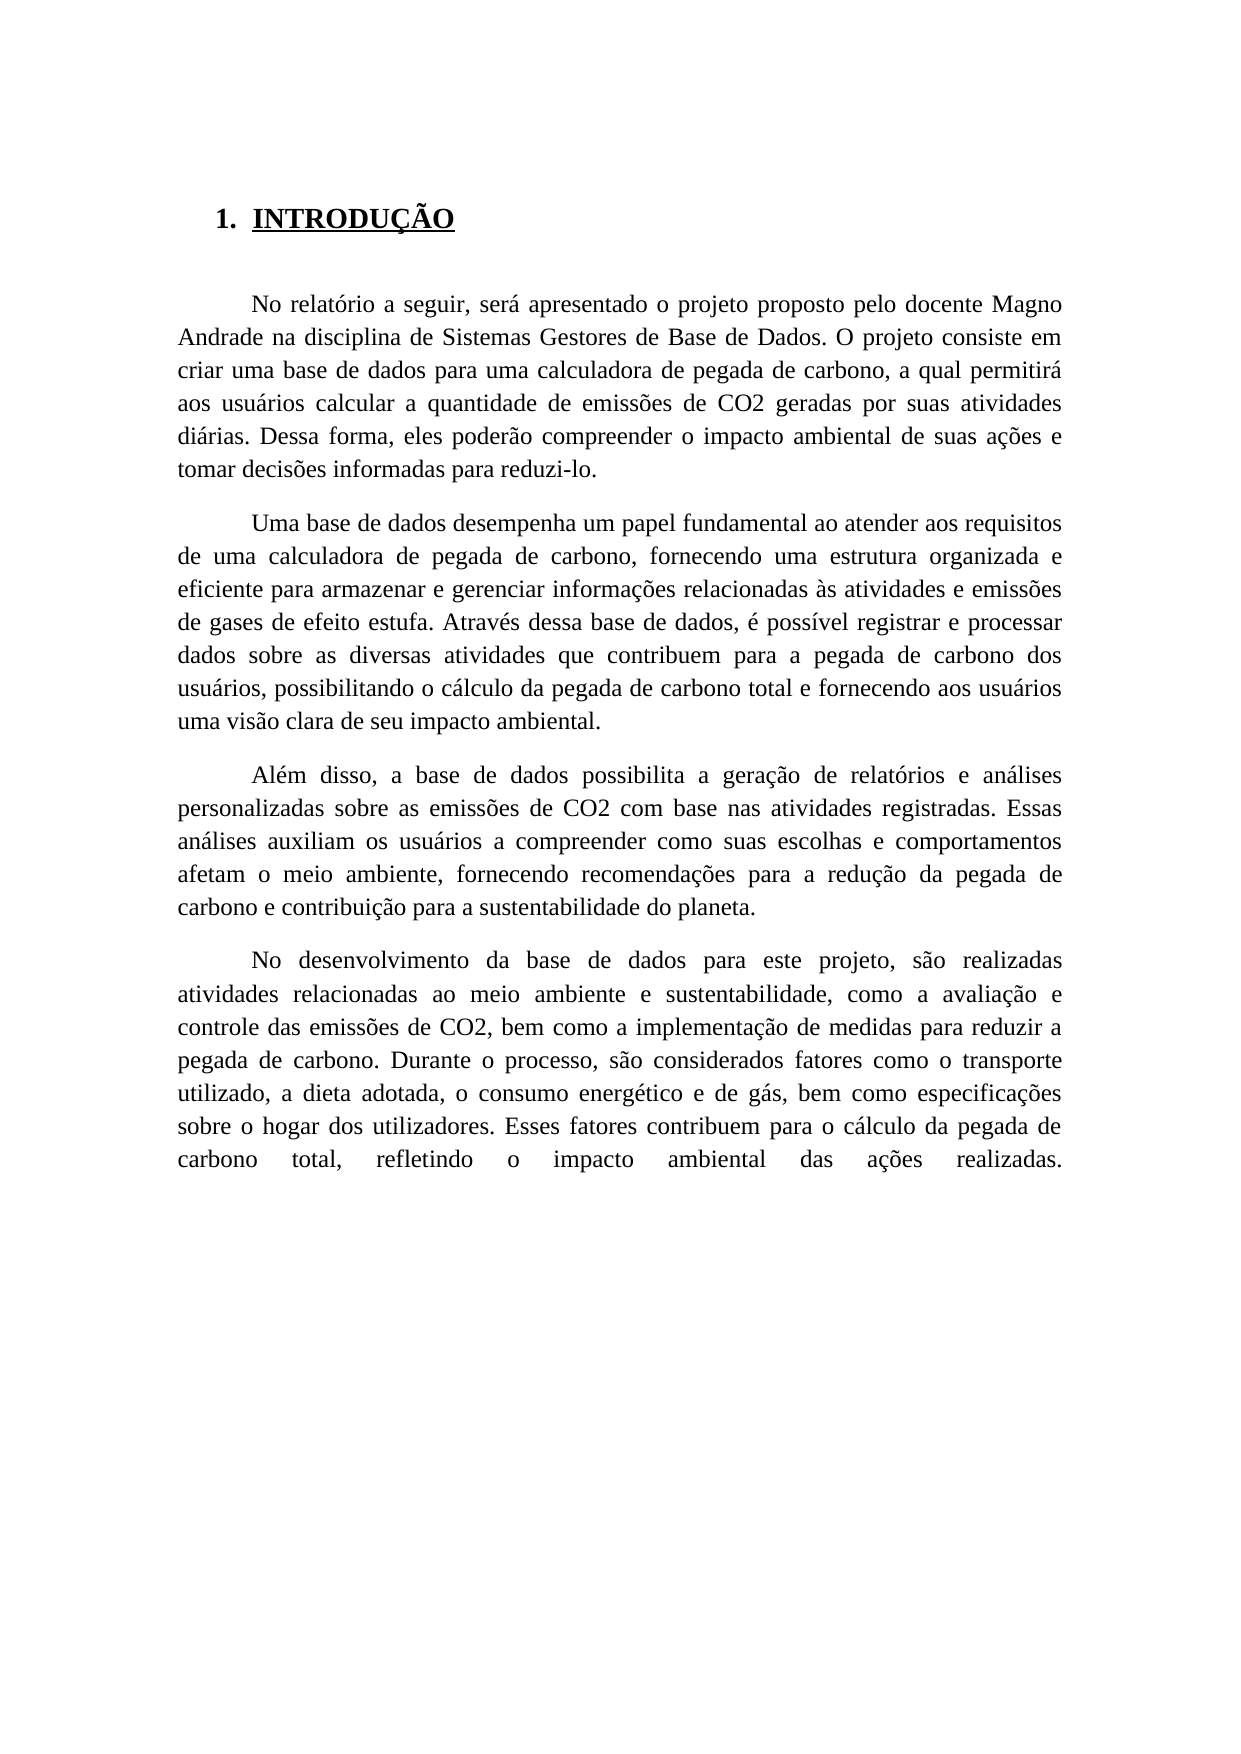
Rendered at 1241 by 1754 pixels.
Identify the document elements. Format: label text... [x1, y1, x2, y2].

text Além disso, a base de dados possibilita a geração de relatórios e análises personalizadas sobre as emissões de CO2 com base nas atividades registradas. Essas análises auxiliam os usuários a compreender como suas escolhas e comportamentos afetam o meio ambiente, fornecendo recomendações para a redução da pegada de carbono e contribuição para a sustentabilidade do planeta. [177, 760, 1063, 921]
text No desenvolvimento da base de dados para este projeto, são realizadas atividades relacionadas ao meio ambiente e sustentabilidade, como a avaliação e controle das emissões de CO2, bem como a implementação de medidas para reduzir a pegada de carbono. Durante o processo, são considerados fatores como o transporte utilizado, a dieta adotada, o consumo energético e de gás, bem como especificações sobre o hogar dos utilizadores. Esses fatores contribuem para o cálculo da pegada de carbono total, refletindo o impacto ambiental das ações realizadas. [177, 946, 1063, 1206]
text No relatório a seguir, será apresentado o projeto proposto pelo docente Magno Andrade na disciplina de Sistemas Gestores de Base de Dados. O projeto consiste em criar uma base de dados para uma calculadora de pegada de carbono, a qual permitirá aos usuários calcular a quantidade de emissões de CO2 geradas por suas atividades diárias. Dessa forma, eles poderão compreender o impacto ambiental de suas ações e tomar decisões informadas para reduzi-lo. [177, 289, 1063, 483]
text Uma base de dados desempenha um papel fundamental ao atender aos requisitos de uma calculadora de pegada de carbono, fornecendo uma estrutura organizada e eficiente para armazenar e gerenciar informações relacionadas às atividades e emissões de gases de efeito estufa. Através dessa base de dados, é possível registrar e processar dados sobre as diversas atividades que contribuem para a pegada de carbono dos usuários, possibilitando o cálculo da pegada de carbono total e fornecendo aos usuários uma visão clara de seu impacto ambiental. [177, 508, 1063, 734]
subtitle INTRODUÇÃO [215, 201, 1063, 235]
